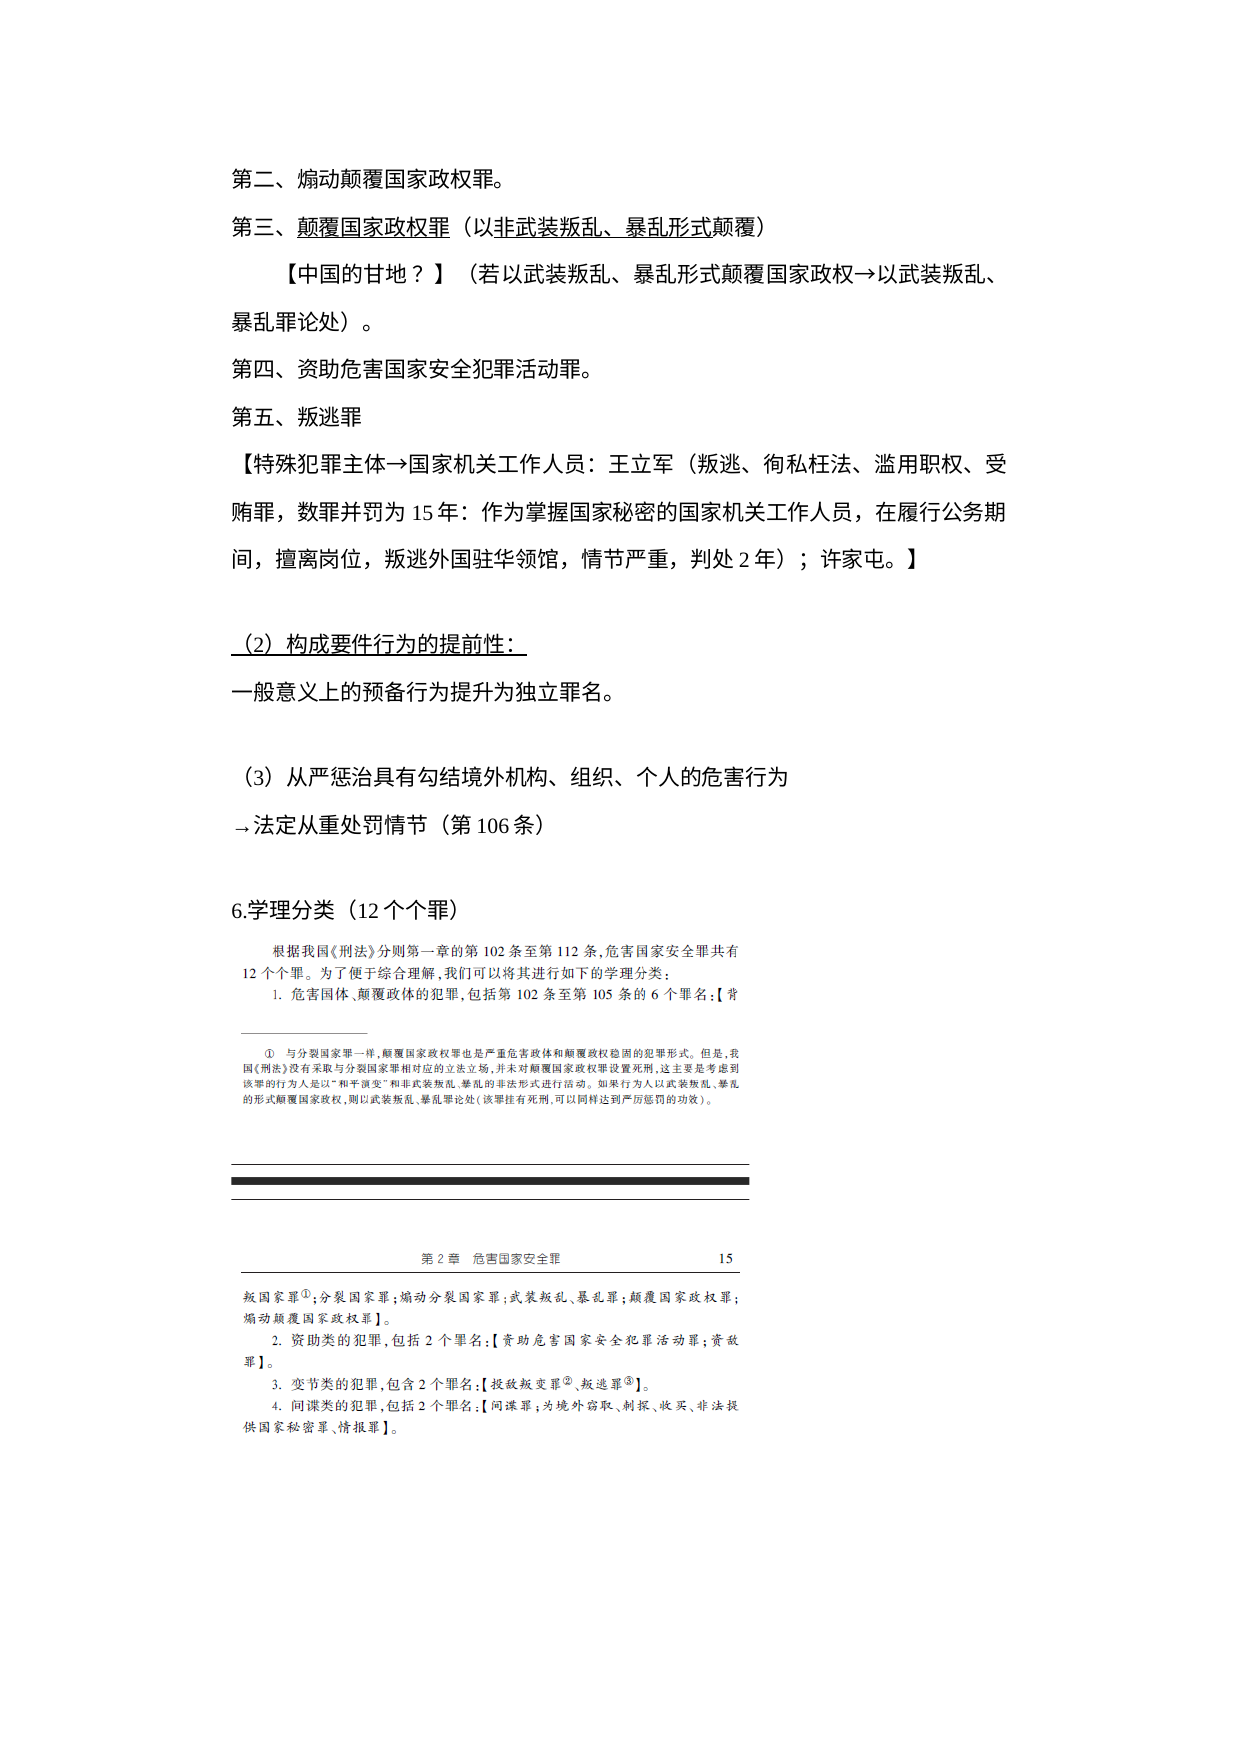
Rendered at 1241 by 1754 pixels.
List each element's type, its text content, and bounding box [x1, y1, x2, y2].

picture [231, 940, 750, 1453]
text 6.学理分类（12个个罪） [231, 893, 1009, 924]
text 【中国的甘地 ？】（若以武装叛乱、暴乱形式颠覆国家政权→以武装叛乱、暴乱罪论处）。 [231, 257, 1009, 336]
text （2）构成要件行为的提前性： [231, 627, 1009, 659]
text →法定从重处罚情节（第106条） [231, 808, 1009, 839]
text 第五、叛逃罪 [231, 399, 1009, 431]
text 第二、煽动颠覆国家政权罪。 [231, 162, 1009, 194]
text （3）从严惩治具有勾结境外机构、组织、个人的危害行为 [231, 760, 1009, 792]
text 第四、资助危害国家安全犯罪活动罪。 [231, 352, 1009, 384]
text 【特殊犯罪主体→国家机关工作人员：王立军（叛逃、徇私枉法、滥用职权、受贿罪，数罪并罚为15年：作为掌握国家秘密的国家机关工作人员，在履行公务期间，擅离岗位，叛逃外国驻华领馆，情节严重，判处2年）；许家屯。】 [231, 447, 1009, 574]
text 第三、颠覆国家政权罪（以非武装叛乱、暴乱形式颠覆） [231, 209, 1009, 241]
text 一般意义上的预备行为提升为独立罪名。 [231, 675, 1009, 706]
